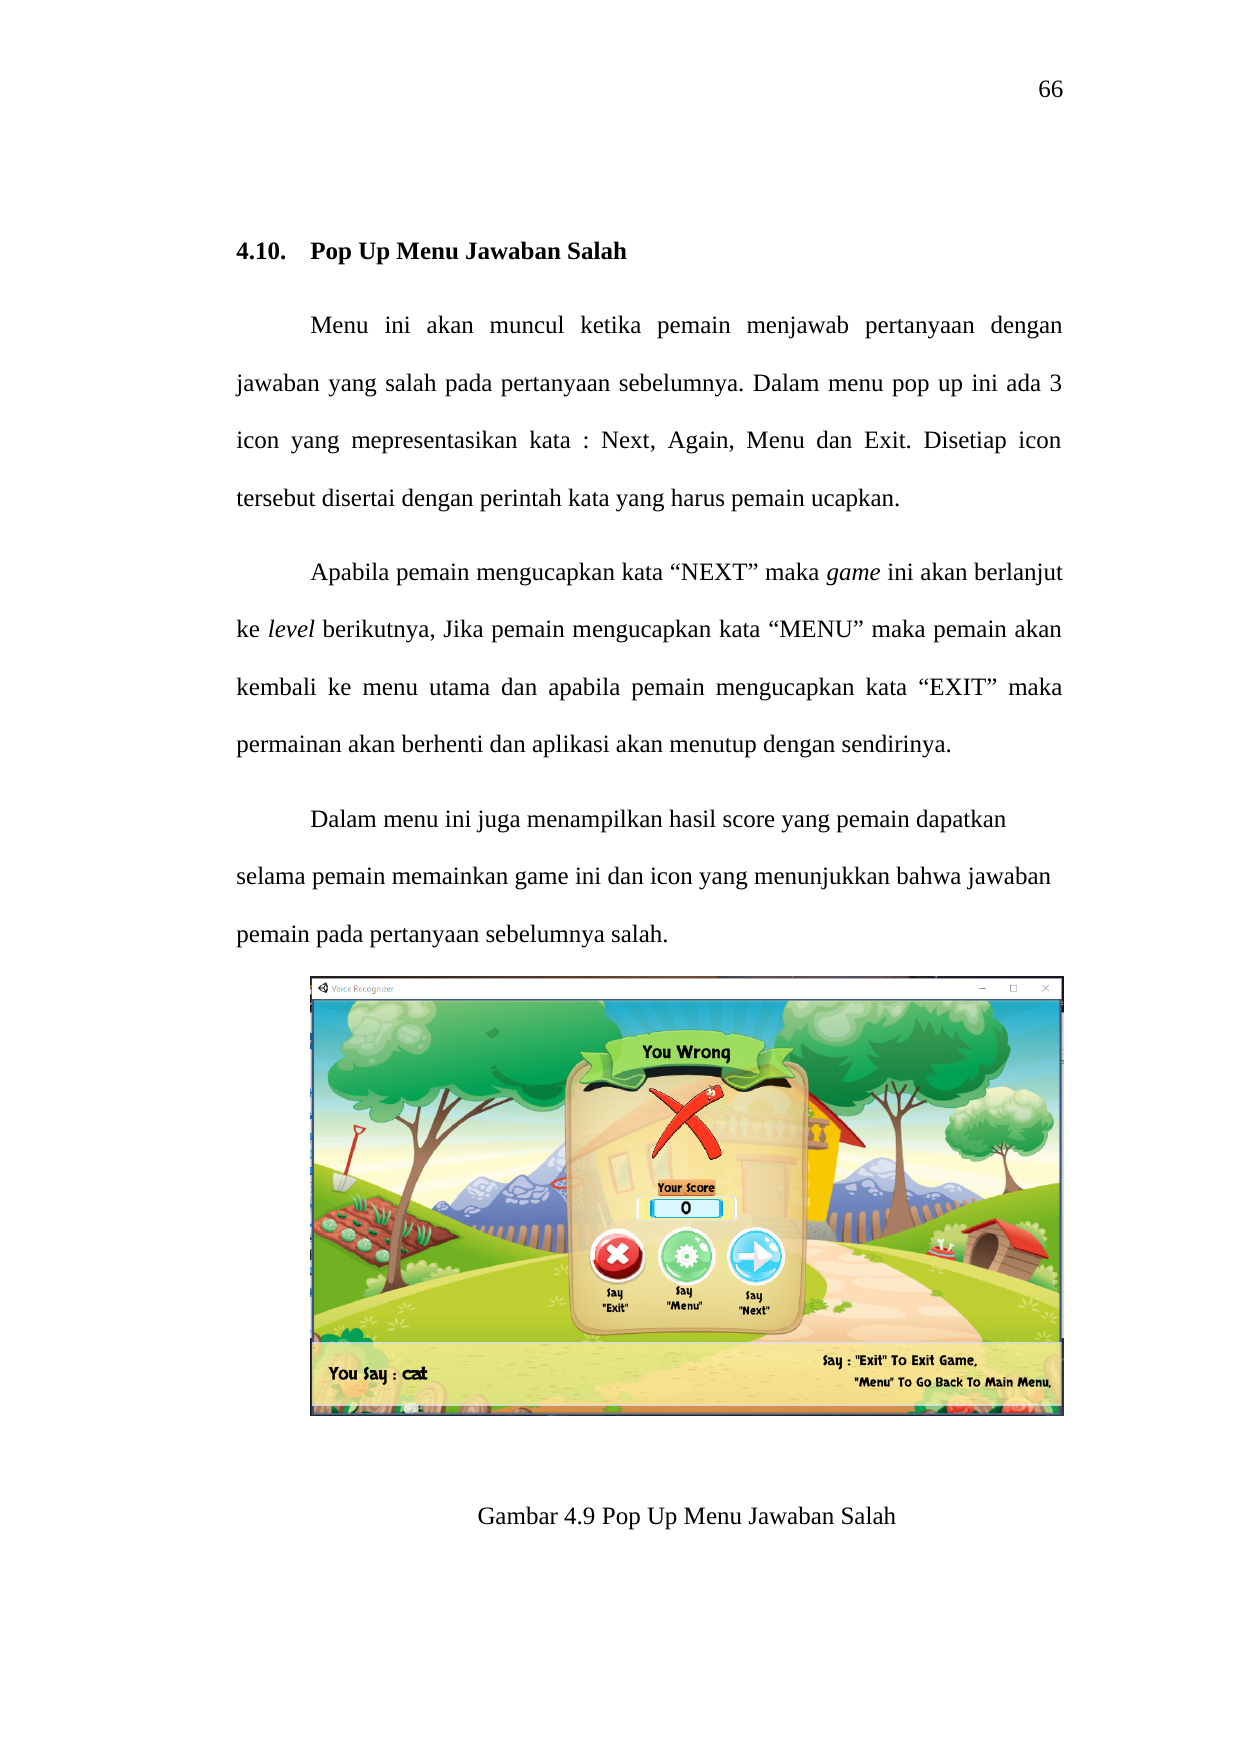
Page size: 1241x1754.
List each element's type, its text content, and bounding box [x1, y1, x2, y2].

list Dalam menu ini juga menampilkan hasil score yang pemain dapatkan selama pemain memainkan game ini dan icon yang menunjukkan bahwa jawaban pemain pada pertanyaan sebelumnya salah. [236, 804, 1063, 947]
list Gambar 4.9 Pop Up Menu Jawaban Salah [310, 1501, 1063, 1530]
picture [310, 976, 1064, 1416]
text Apabila pemain mengucapkan kata “NEXT” maka game ini akan berlanjut ke level berikutnya, Jika pemain mengucapkan kata “MENU” maka pemain akan kembali ke menu utama dan apabila pemain mengucapkan kata “EXIT” maka permainan akan berhenti dan aplikasi akan menutup dengan sendirinya. [236, 557, 1063, 758]
text Menu ini akan muncul ketika pemain menjawab pertanyaan dengan jawaban yang salah pada pertanyaan sebelumnya. Dalam menu pop up ini ada 3 icon yang mepresentasikan kata : Next, Again, Menu dan Exit. Disetiap icon tersebut disertai dengan perintah kata yang harus pemain ucapkan. [236, 310, 1063, 512]
list Pop Up Menu Jawaban Salah [236, 236, 1063, 265]
